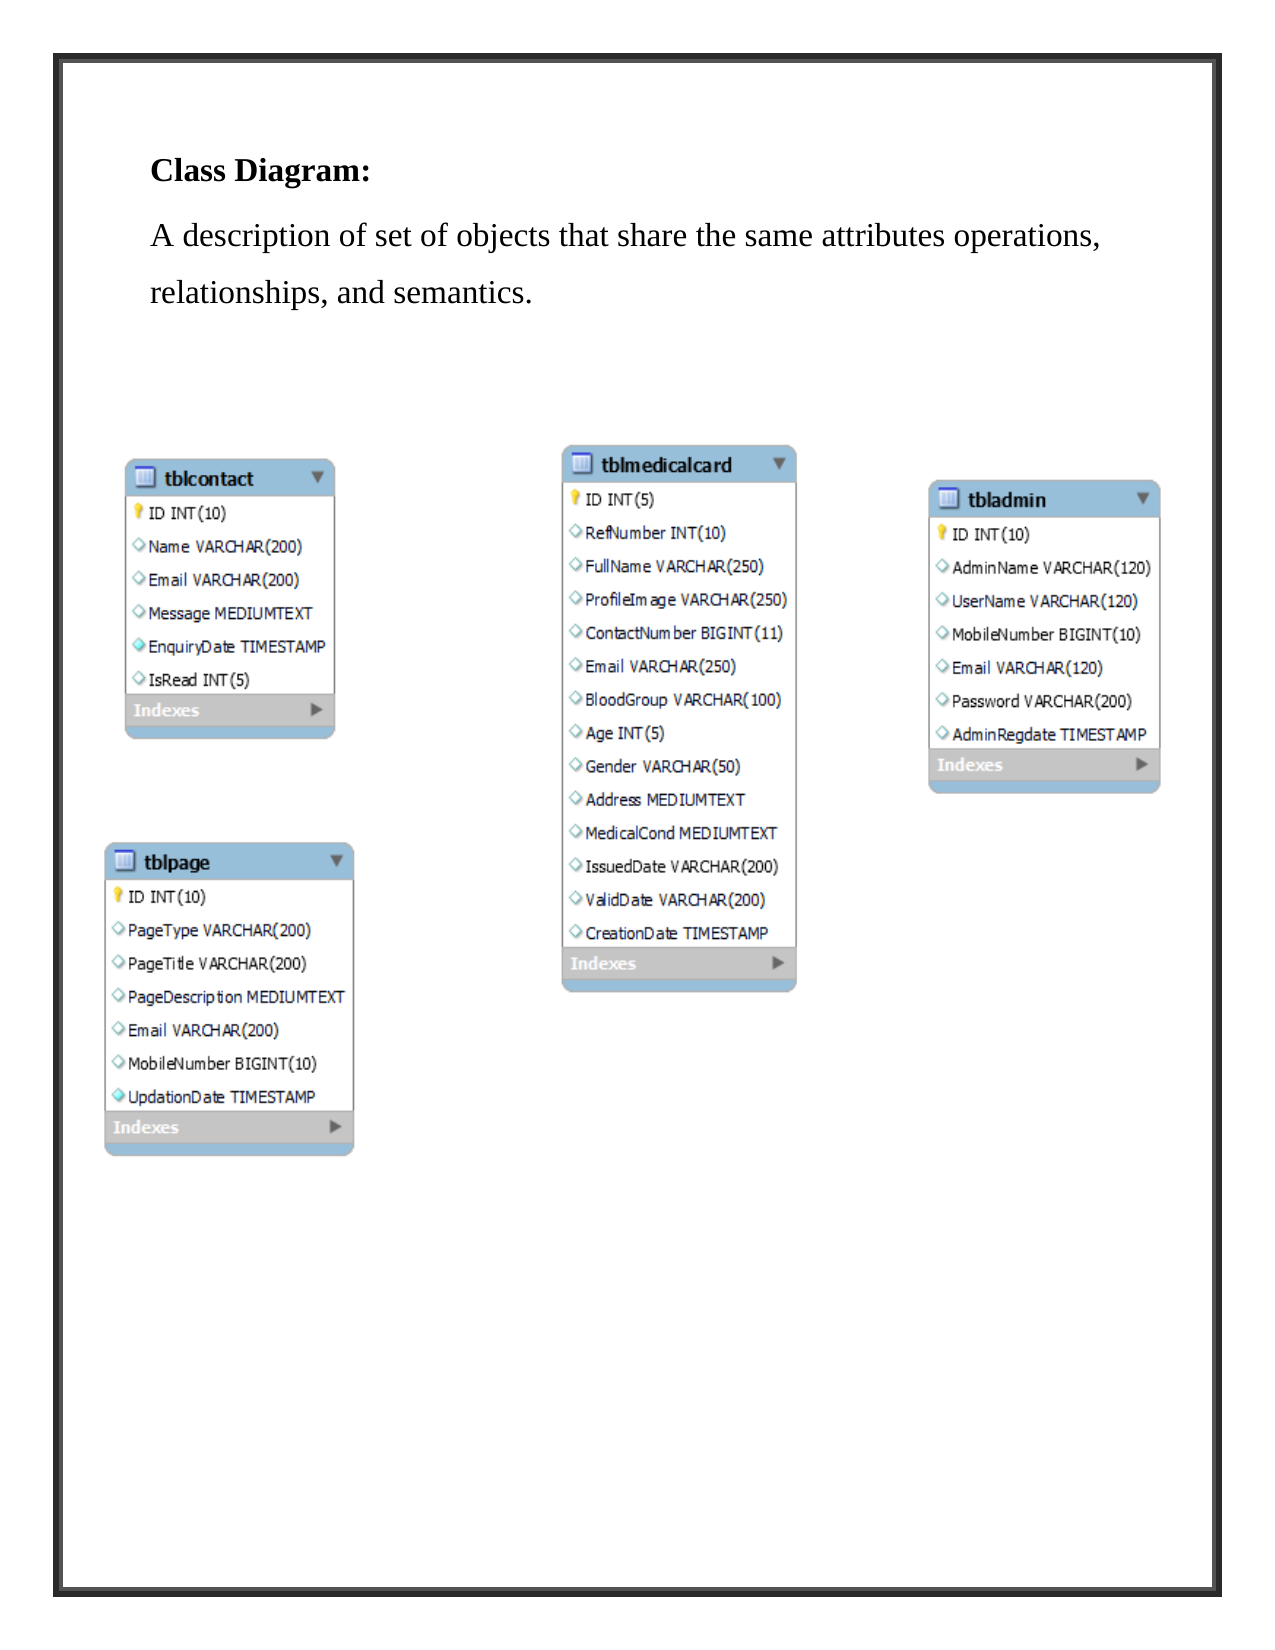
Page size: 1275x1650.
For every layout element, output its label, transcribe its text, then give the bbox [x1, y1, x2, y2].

text A description of set of objects that share the same attributes operations, relationships, and semantics. [150, 215, 1125, 311]
text Class Diagram: [150, 150, 1125, 188]
picture [91, 430, 1174, 1170]
